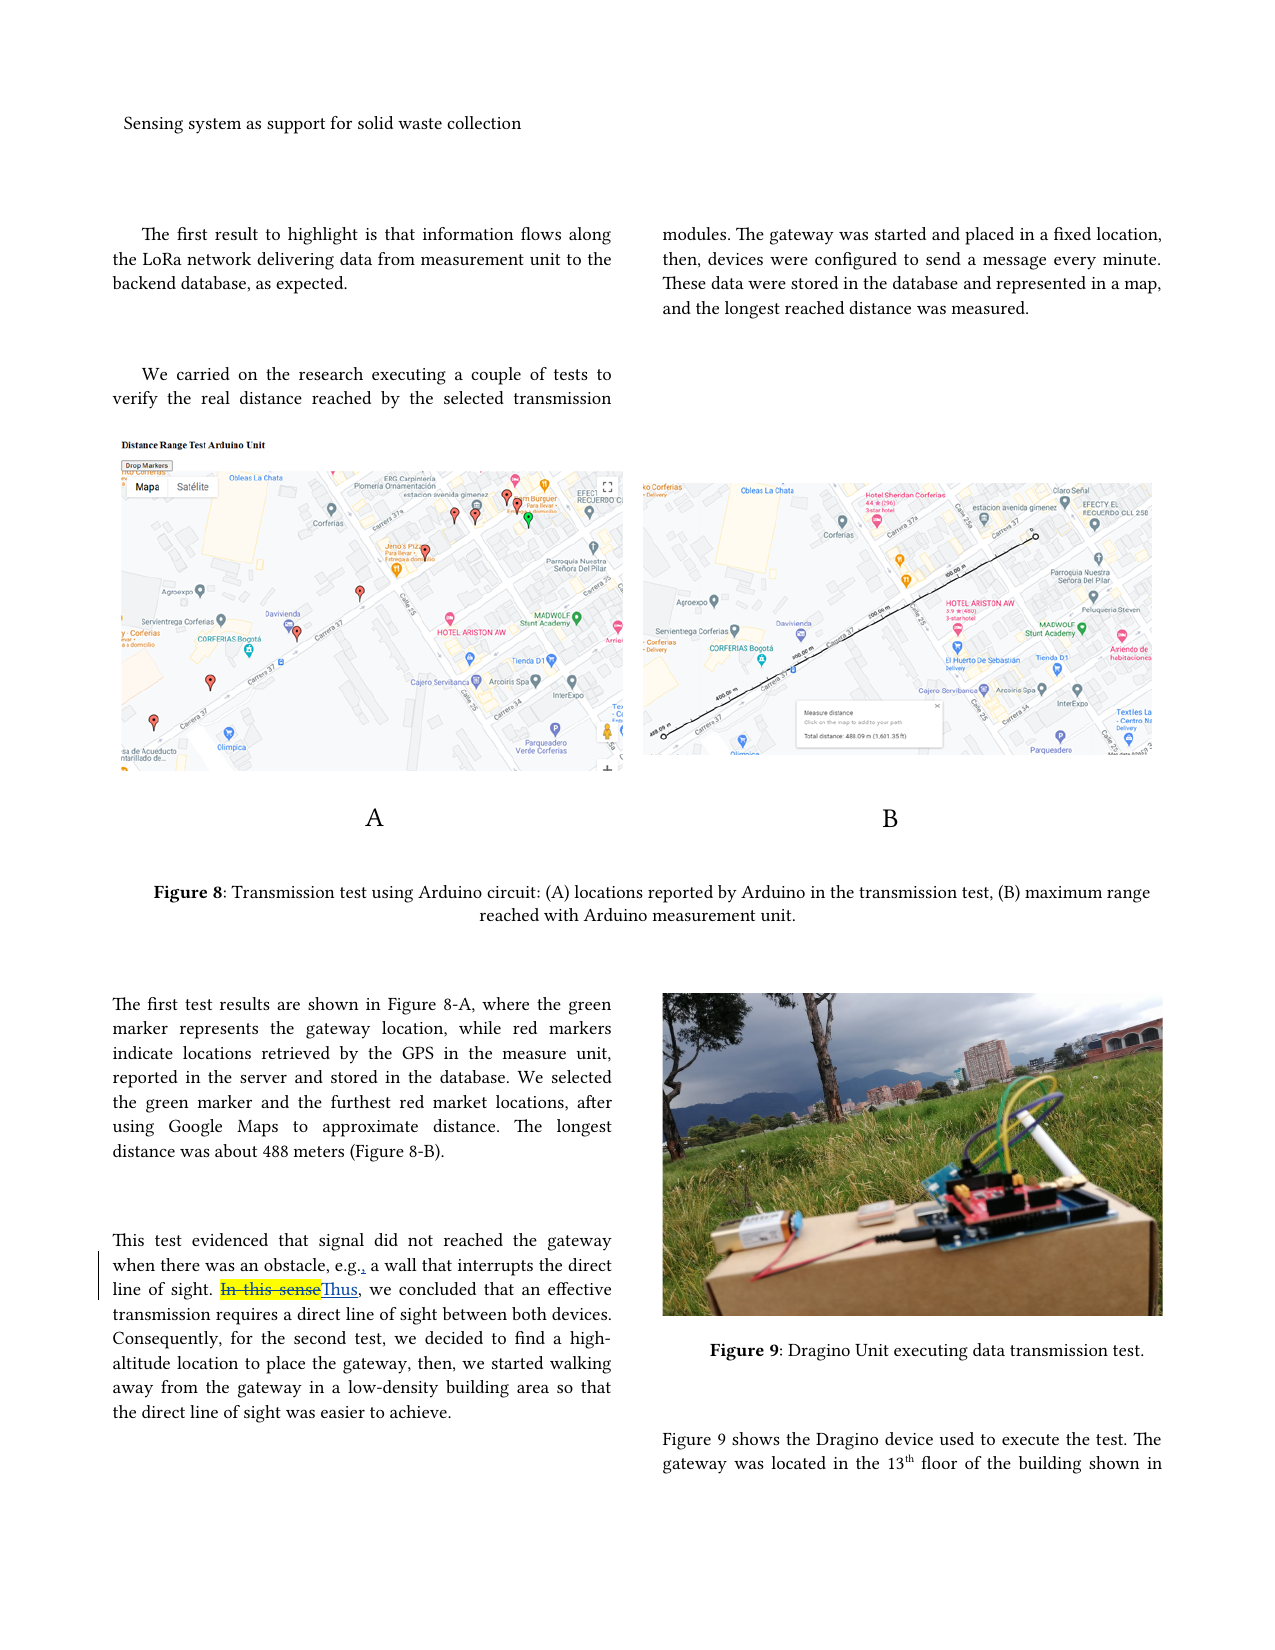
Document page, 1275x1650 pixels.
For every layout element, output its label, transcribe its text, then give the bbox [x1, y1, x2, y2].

picture [112, 432, 1163, 771]
picture [662, 993, 1163, 1316]
text We carried on the research executing a couple of tests to verify the real distance reached by the selected transmission modules. The gateway was started and placed in a fixed location, then, devices were configured to send a message every minute. These data were stored in the database and represented in a map, and the longest reached distance was measured. [662, 224, 1162, 319]
text Figure 8: Transmission test using Arduino circuit: (A) locations reported by Arduino in the transmission test, (B) maximum range reached with Arduino measurement unit. [112, 882, 1162, 926]
text Figure 9: Dragino Unit executing data transmission test. [662, 1340, 1162, 1361]
text This test evidenced that signal did not reached the gateway when there was an obstacle, e.g. a wall that interrupts the direct line of sight. , we concluded that an effective transmission requires a direct line of sight between both devices. Consequently, for the second test, we decided to find a high-altitude location to place the gateway, then, we started walking away from the gateway in a low-density building area so that the direct line of sight was easier to achieve. [112, 1230, 612, 1423]
text The first test results are shown in Figure 8-A, where the green marker represents the gateway location, while red markers indicate locations retrieved by the GPS in the measure unit, reported in the server and stored in the database. We selected the green marker and the furthest red market locations, after using Google Maps to approximate distance. The longest distance was about 488 meters (Figure 8-B). [112, 993, 612, 1162]
text We carried on the research executing a couple of tests to verify the real distance reached by the selected transmission modules. The gateway was started and placed in a fixed location, then, devices were configured to send a message every minute. These data were stored in the database and represented in a map, and the longest reached distance was measured. [112, 363, 612, 409]
text The first result to highlight is that information flows along the LoRa network delivering data from measurement unit to the backend database, as expected. [112, 224, 612, 294]
